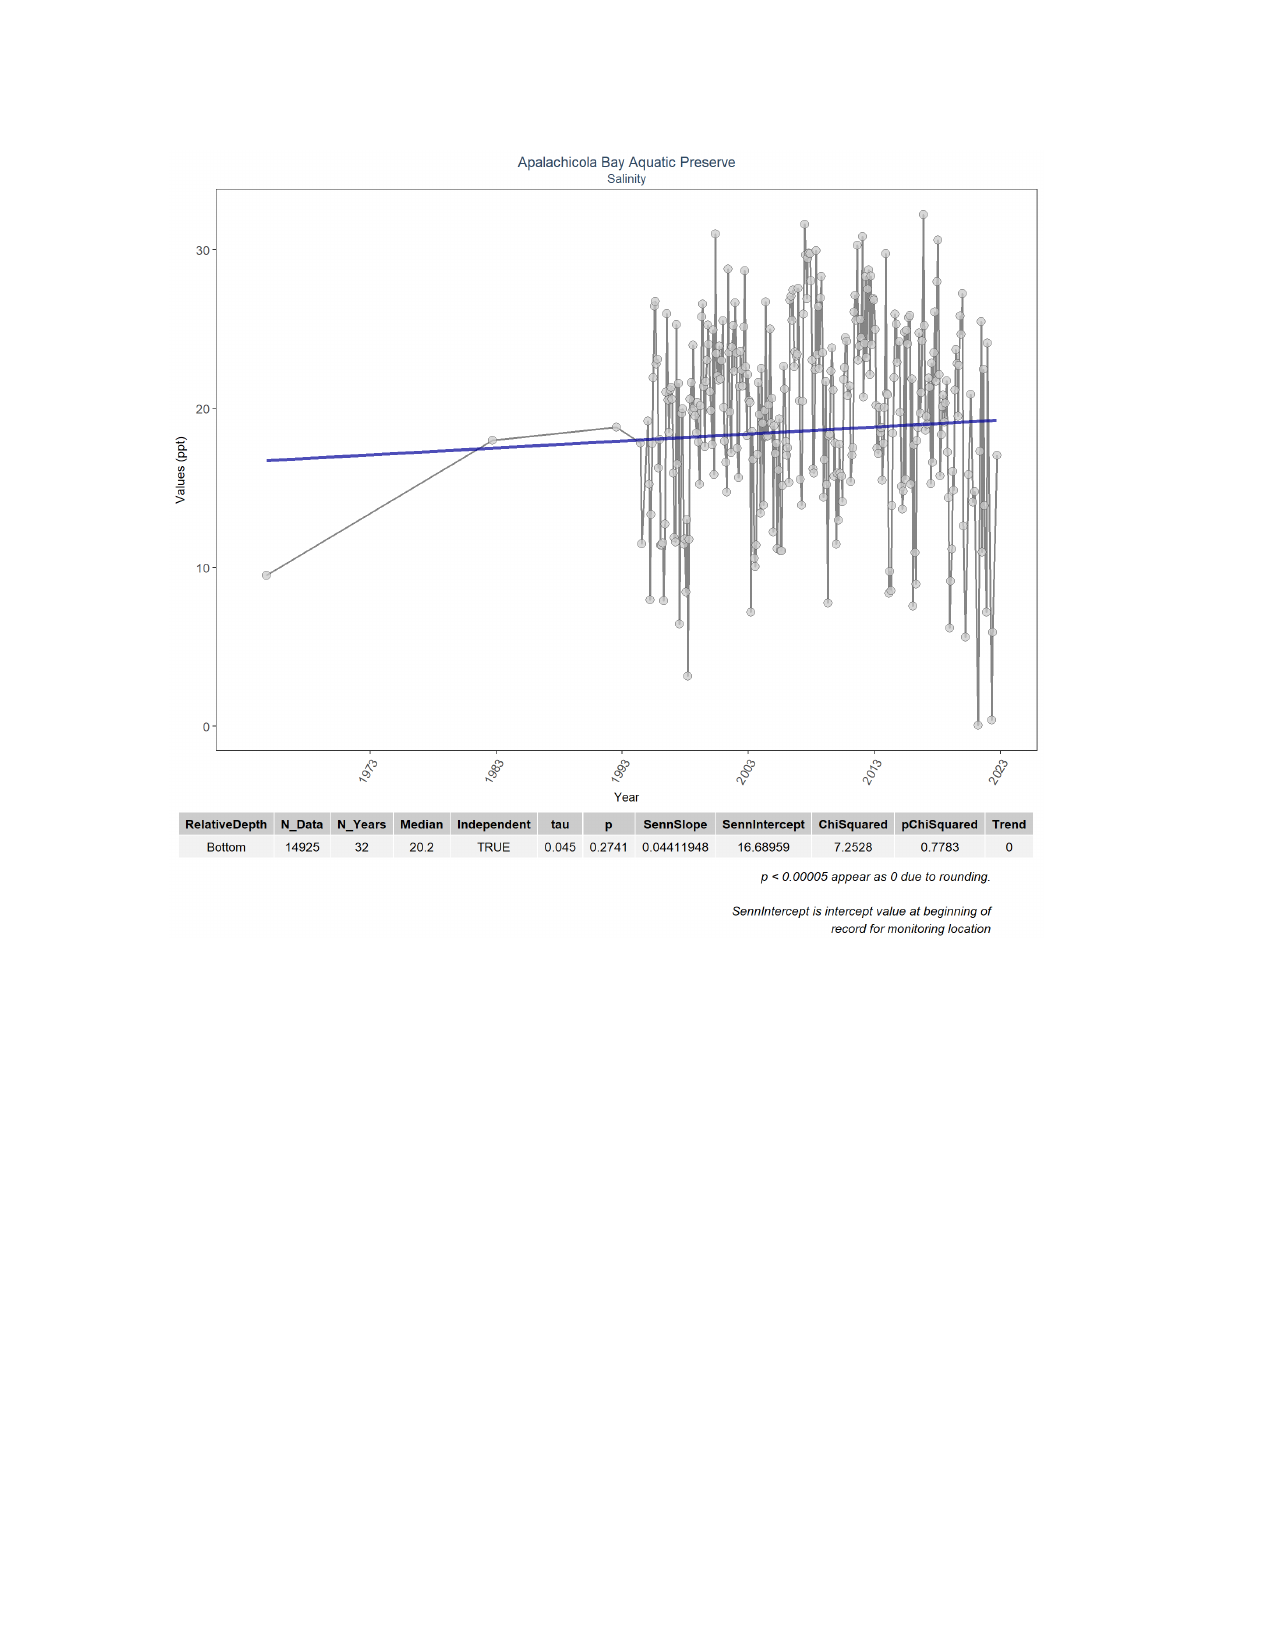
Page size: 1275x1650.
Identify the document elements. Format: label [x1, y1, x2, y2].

picture [168, 150, 1044, 938]
